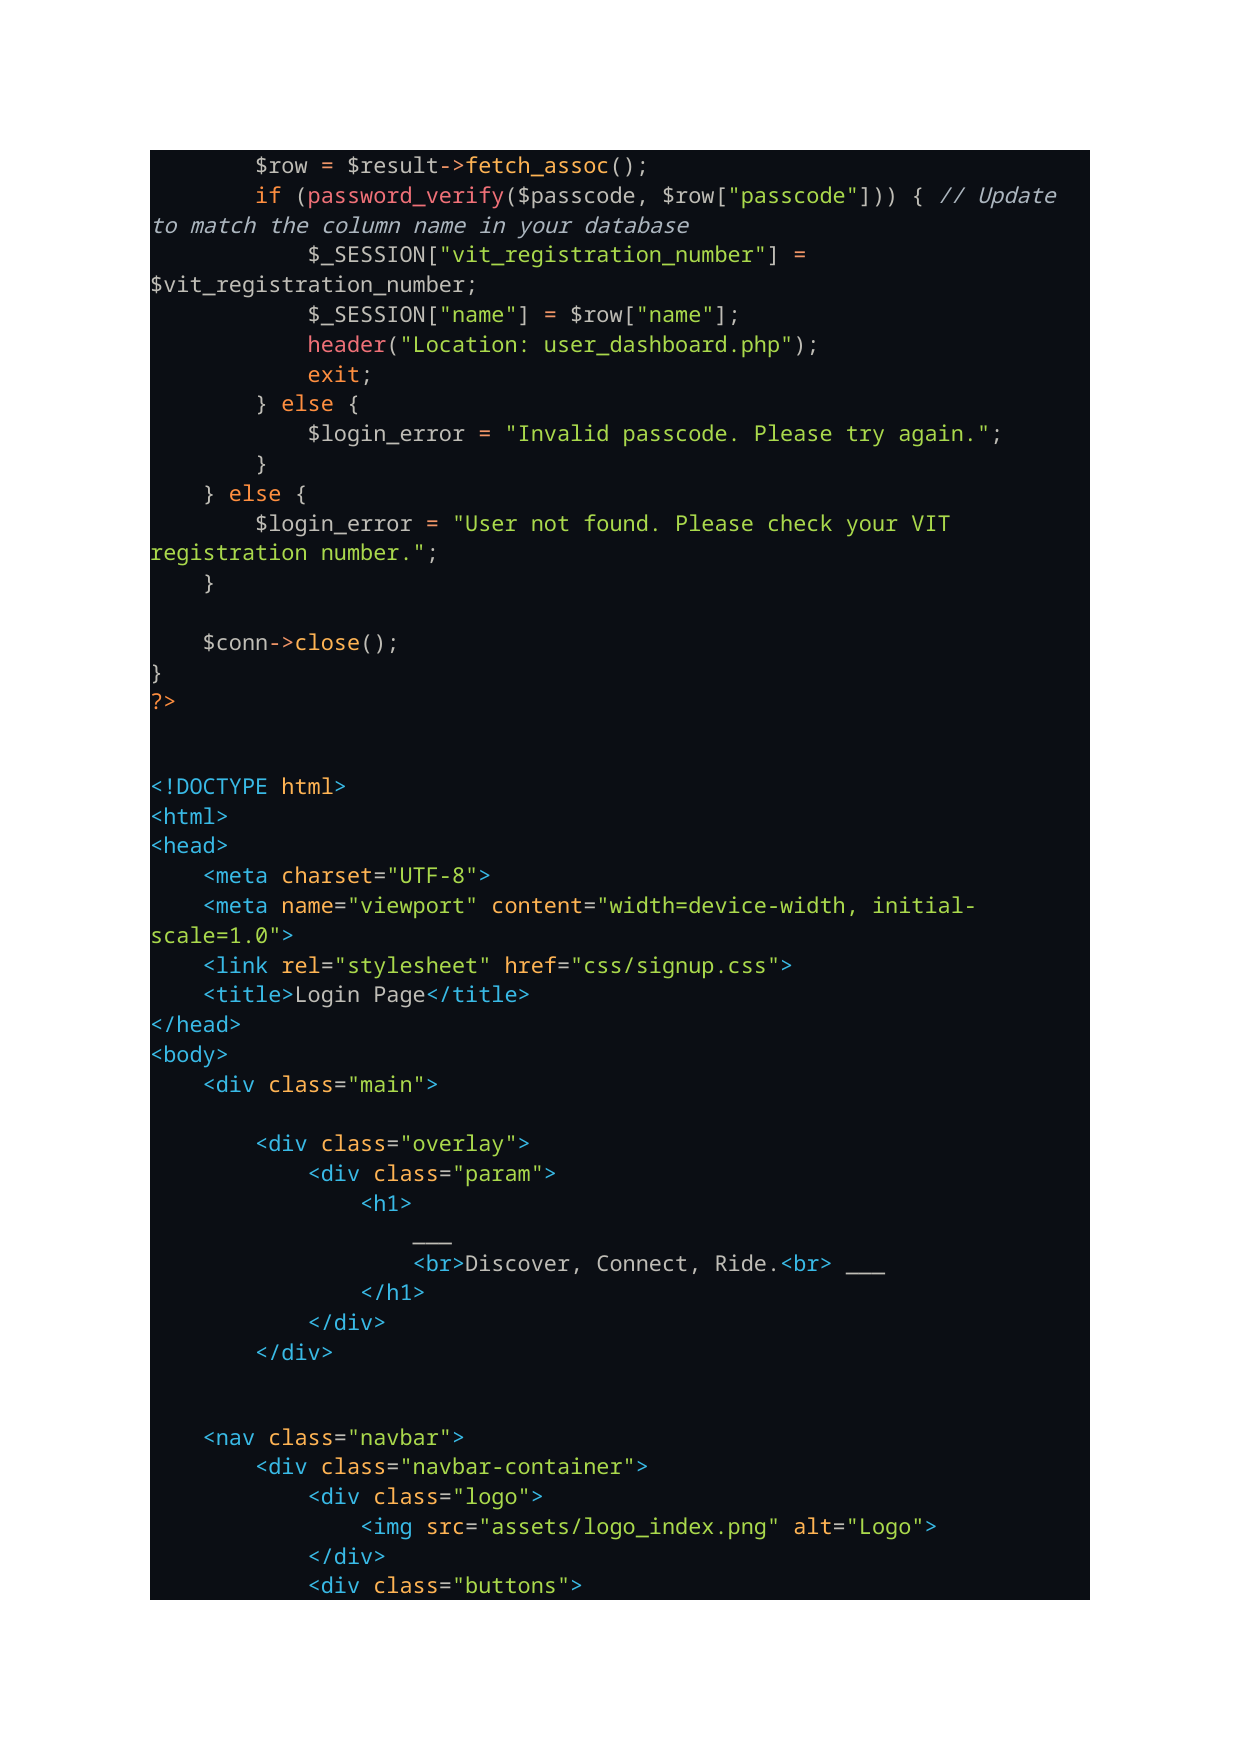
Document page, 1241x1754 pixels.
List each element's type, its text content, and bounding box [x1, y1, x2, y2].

text $login_error = "User not found. Please check your VIT registration number."; [150, 507, 1090, 567]
text } [150, 567, 1090, 597]
text <img src="assets/logo_index.png" alt="Logo"> [150, 1511, 1090, 1541]
text <nav class="navbar"> [150, 1421, 1090, 1451]
text <!DOCTYPE html> [150, 771, 1090, 801]
text exit; [150, 358, 1090, 388]
text } [150, 448, 1090, 478]
text ___ [150, 1218, 1090, 1247]
text $conn->close(); [150, 627, 1090, 656]
text <div class="buttons"> [150, 1570, 1090, 1600]
text <div class="logo"> [150, 1481, 1090, 1511]
text <body> [150, 1039, 1090, 1069]
text ?> [150, 686, 1090, 716]
text </div> [150, 1541, 1090, 1570]
text } else { [150, 478, 1090, 507]
text $login_error = "Invalid passcode. Please try again."; [150, 418, 1090, 448]
text <meta name="viewport" content="width=device-width, initial-scale=1.0"> [150, 890, 1090, 949]
text </h1> [150, 1277, 1090, 1307]
text <div class="param"> [150, 1158, 1090, 1188]
text </div> [150, 1307, 1090, 1337]
text </head> [150, 1009, 1090, 1039]
text <head> [150, 830, 1090, 860]
text <h1> [150, 1188, 1090, 1218]
text } else { [150, 388, 1090, 418]
text if (password_verify($passcode, $row["passcode"])) { // Update to match the column name in your database [150, 180, 1090, 239]
text $_SESSION["vit_registration_number"] = $vit_registration_number; [150, 239, 1090, 299]
text <html> [150, 801, 1090, 830]
text <div class="navbar-container"> [150, 1451, 1090, 1481]
text $row = $result->fetch_assoc(); [150, 150, 1090, 180]
text } [150, 656, 1090, 686]
text <br>Discover, Connect, Ride.<br> ___ [150, 1247, 1090, 1277]
text </div> [150, 1337, 1090, 1367]
text header("Location: user_dashboard.php"); [150, 329, 1090, 358]
text $_SESSION["name"] = $row["name"]; [150, 299, 1090, 329]
text <div class="main"> [150, 1069, 1090, 1098]
text <title>Login Page</title> [150, 979, 1090, 1009]
text <div class="overlay"> [150, 1128, 1090, 1158]
text <link rel="stylesheet" href="css/signup.css"> [150, 949, 1090, 979]
text <meta charset="UTF-8"> [150, 860, 1090, 890]
